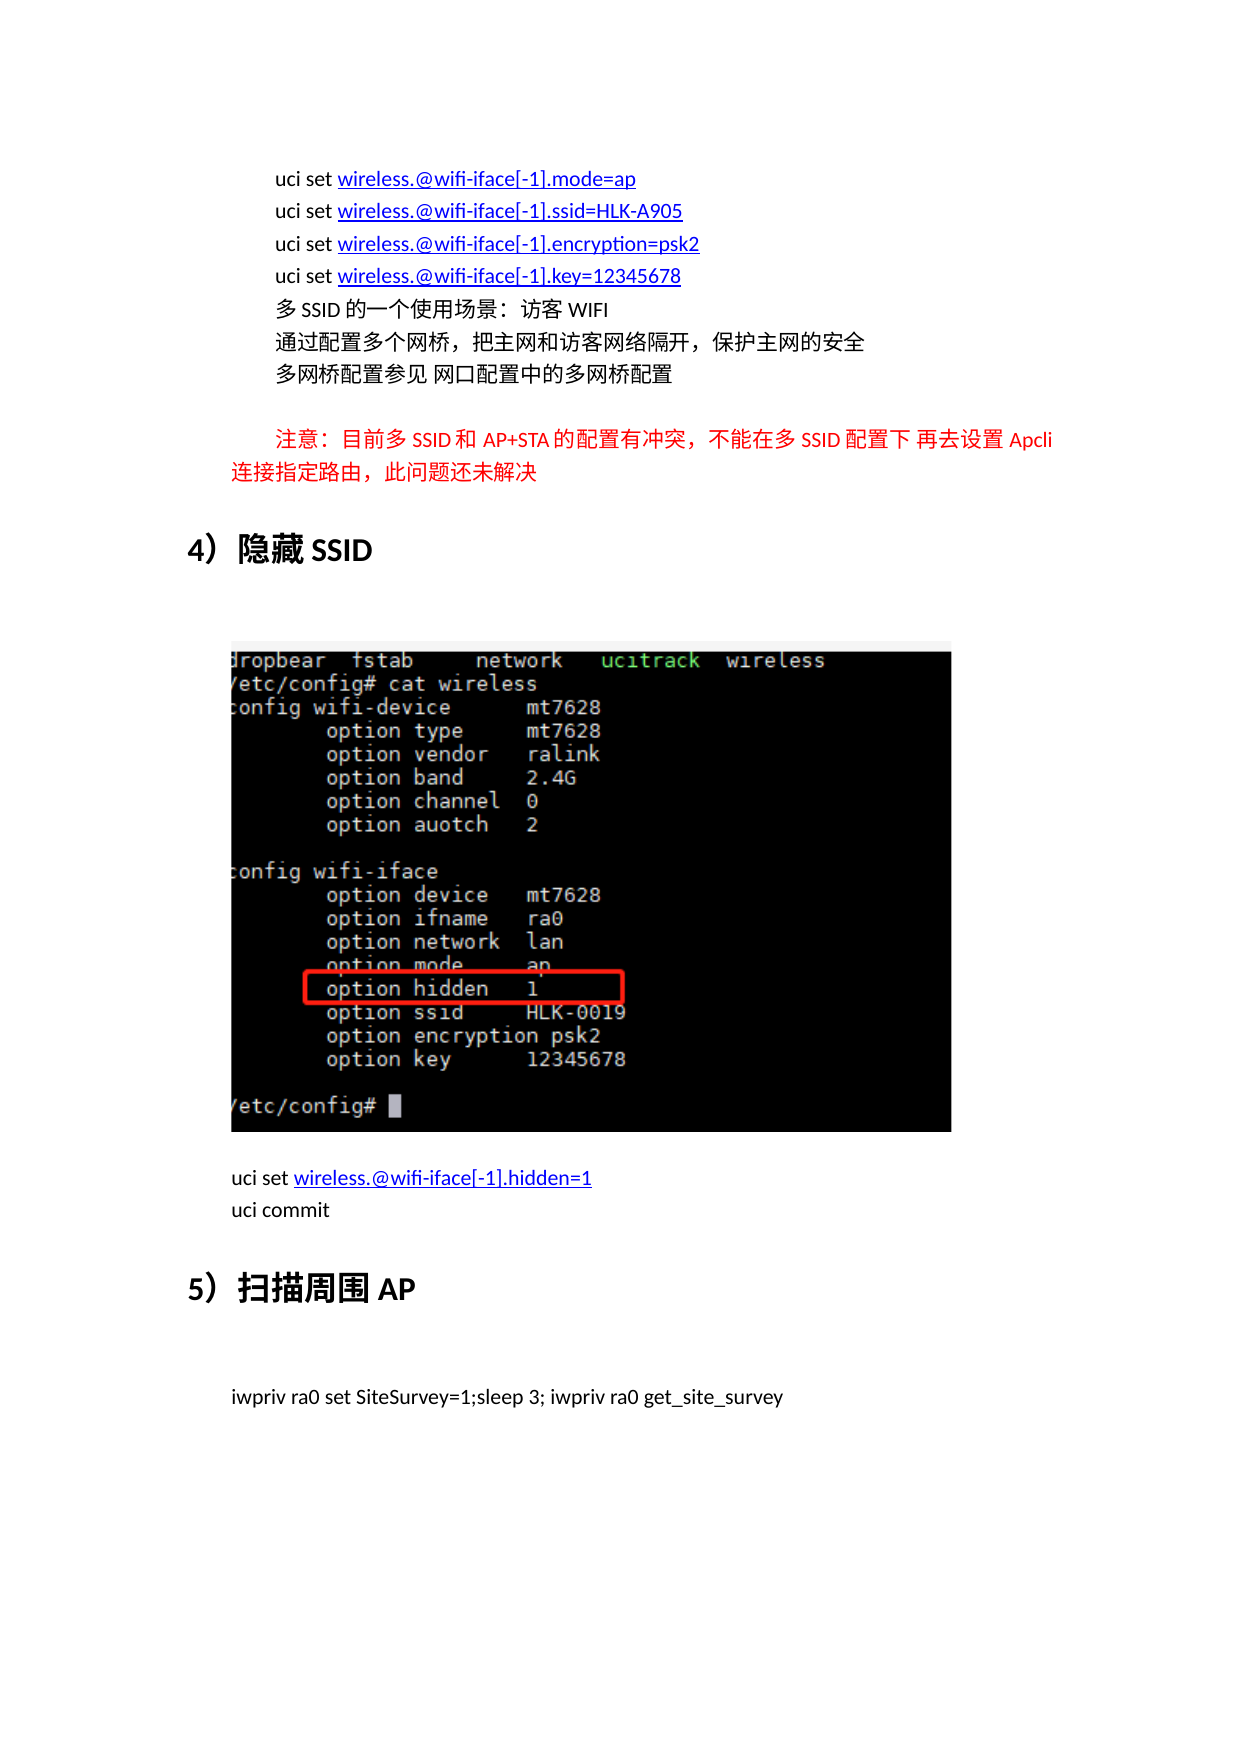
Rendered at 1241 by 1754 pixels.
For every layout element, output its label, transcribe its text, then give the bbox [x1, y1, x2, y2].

subtitle 扫描周围AP [187, 1253, 1053, 1318]
picture [231, 641, 952, 1132]
text uci commit [187, 1194, 1053, 1226]
text uci set wireless.@wifi-iface[-1].hidden=1 [187, 1161, 1053, 1194]
subtitle 隐藏SSID [187, 514, 1053, 579]
text 注意：目前多SSID和 AP+STA的配置有冲突，不能在多SSID配置下 再去设置Apcli连接指定路由，此问题还未解决 [231, 422, 1053, 487]
text 多网桥配置参见 网口配置中的多网桥配置 [231, 357, 1053, 389]
text 通过配置多个网桥，把主网和访客网络隔开，保护主网的安全 [231, 324, 1053, 357]
text uci set wireless.@wifi-iface[-1].key=12345678 [231, 259, 1053, 292]
text uci set wireless.@wifi-iface[-1].ssid=HLK-A905 [231, 194, 1053, 227]
text uci set wireless.@wifi-iface[-1].encryption=psk2 [231, 227, 1053, 259]
text 多SSID的一个使用场景：访客WIFI [231, 292, 1053, 324]
text uci set wireless.@wifi-iface[-1].mode=ap [231, 162, 1053, 194]
list iwpriv ra0 set SiteSurvey=1;sleep 3; iwpriv ra0 get_site_survey [231, 1381, 1053, 1413]
